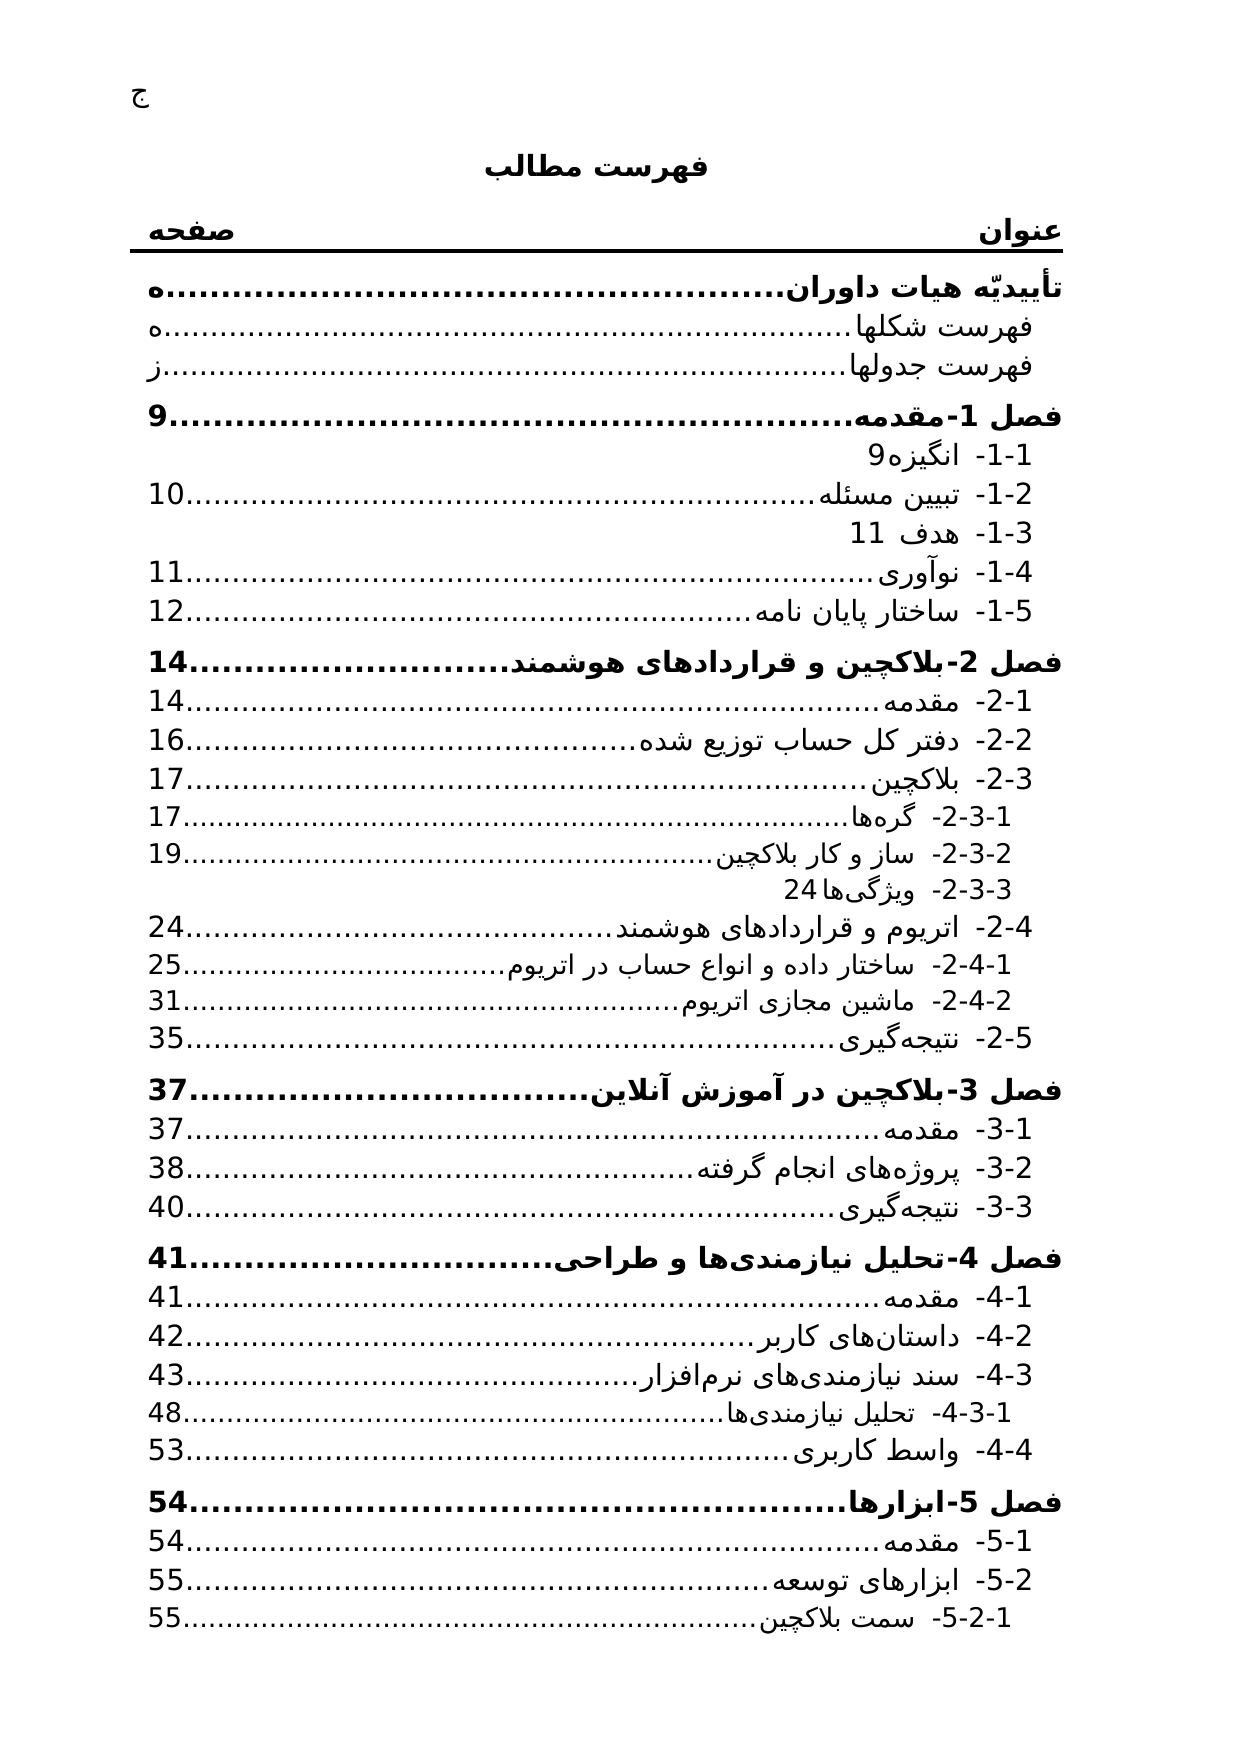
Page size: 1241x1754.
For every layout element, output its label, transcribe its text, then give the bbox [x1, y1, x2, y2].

text فصل 5- ابزارها 54 [130, 1485, 1063, 1519]
text عنوان صفحه [130, 213, 1063, 249]
text 2-3-1- گره‌ها 17 [130, 802, 1013, 833]
text 2-4-2- ماشین مجازی اتریوم 31 [130, 986, 1013, 1017]
text 3-3- نتیجه‌گیری 40 [130, 1190, 1033, 1224]
text 4-3- سند نیازمندی‌های نرم‌افزار 43 [130, 1358, 1033, 1392]
text 2-4- اتریوم و قراردادهای هوشمند 24 [130, 910, 1033, 944]
text تأييديّه هيات داوران ‌ه [130, 270, 1063, 304]
text فصل 3- بلاکچین در آموزش آنلاین 37 [130, 1073, 1063, 1107]
text 2-4-1- ساختار داده و انواع حساب در اتریوم 25 [130, 949, 1013, 981]
text 2-3-3- ویژگی‌ها 24 [130, 874, 1013, 906]
text 2-2- دفتر کل حساب توزیع شده 16 [130, 724, 1033, 758]
text 1-3- هدف 11 [130, 516, 1033, 550]
text 1-4- نوآوری 11 [130, 555, 1033, 589]
text 2-3-2- ساز و کار بلاکچین 19 [130, 838, 1013, 869]
text فهرست جدول‏ها ‌ز [130, 348, 1033, 382]
text 2-5- نتیجه‌گیری 35 [130, 1022, 1033, 1056]
text 3-1- مقدمه 37 [130, 1112, 1033, 1146]
text 1-2- تبیین مسئله 10 [130, 477, 1033, 511]
text فصل 1- مقدمه 9 [130, 399, 1063, 433]
text فهرست شکل‏ها ‌ه [130, 309, 1033, 343]
text 5-2-1- سمت بلاکچین 55 [130, 1602, 1013, 1634]
text 5-1- مقدمه 54 [130, 1524, 1033, 1558]
text 4-1- مقدمه 41 [130, 1281, 1033, 1314]
text 1-5- ساختار پایان نامه 12 [130, 594, 1033, 628]
text 1-1- انگیزه 9 [130, 438, 1033, 472]
text 5-2- ابزارهای توسعه 55 [130, 1563, 1033, 1597]
subtitle فهرست مطالب [130, 149, 1063, 183]
text 4-2- داستان‌های کاربر 42 [130, 1319, 1033, 1353]
text 2-3- بلاکچین 17 [130, 763, 1033, 797]
text فصل 4- تحلیل نیازمندی‌ها و طراحی 41 [130, 1242, 1063, 1276]
text 3-2- پروژه‌های انجام گرفته 38 [130, 1151, 1033, 1185]
text 2-1- مقدمه 14 [130, 685, 1033, 719]
text فصل 2- بلاکچین و قراردادهای هوشمند 14 [130, 646, 1063, 680]
text 4-3-1- تحلیل نیازمندی‌ها 48 [130, 1397, 1013, 1429]
text 4-4- واسط کاربری 53 [130, 1434, 1033, 1468]
